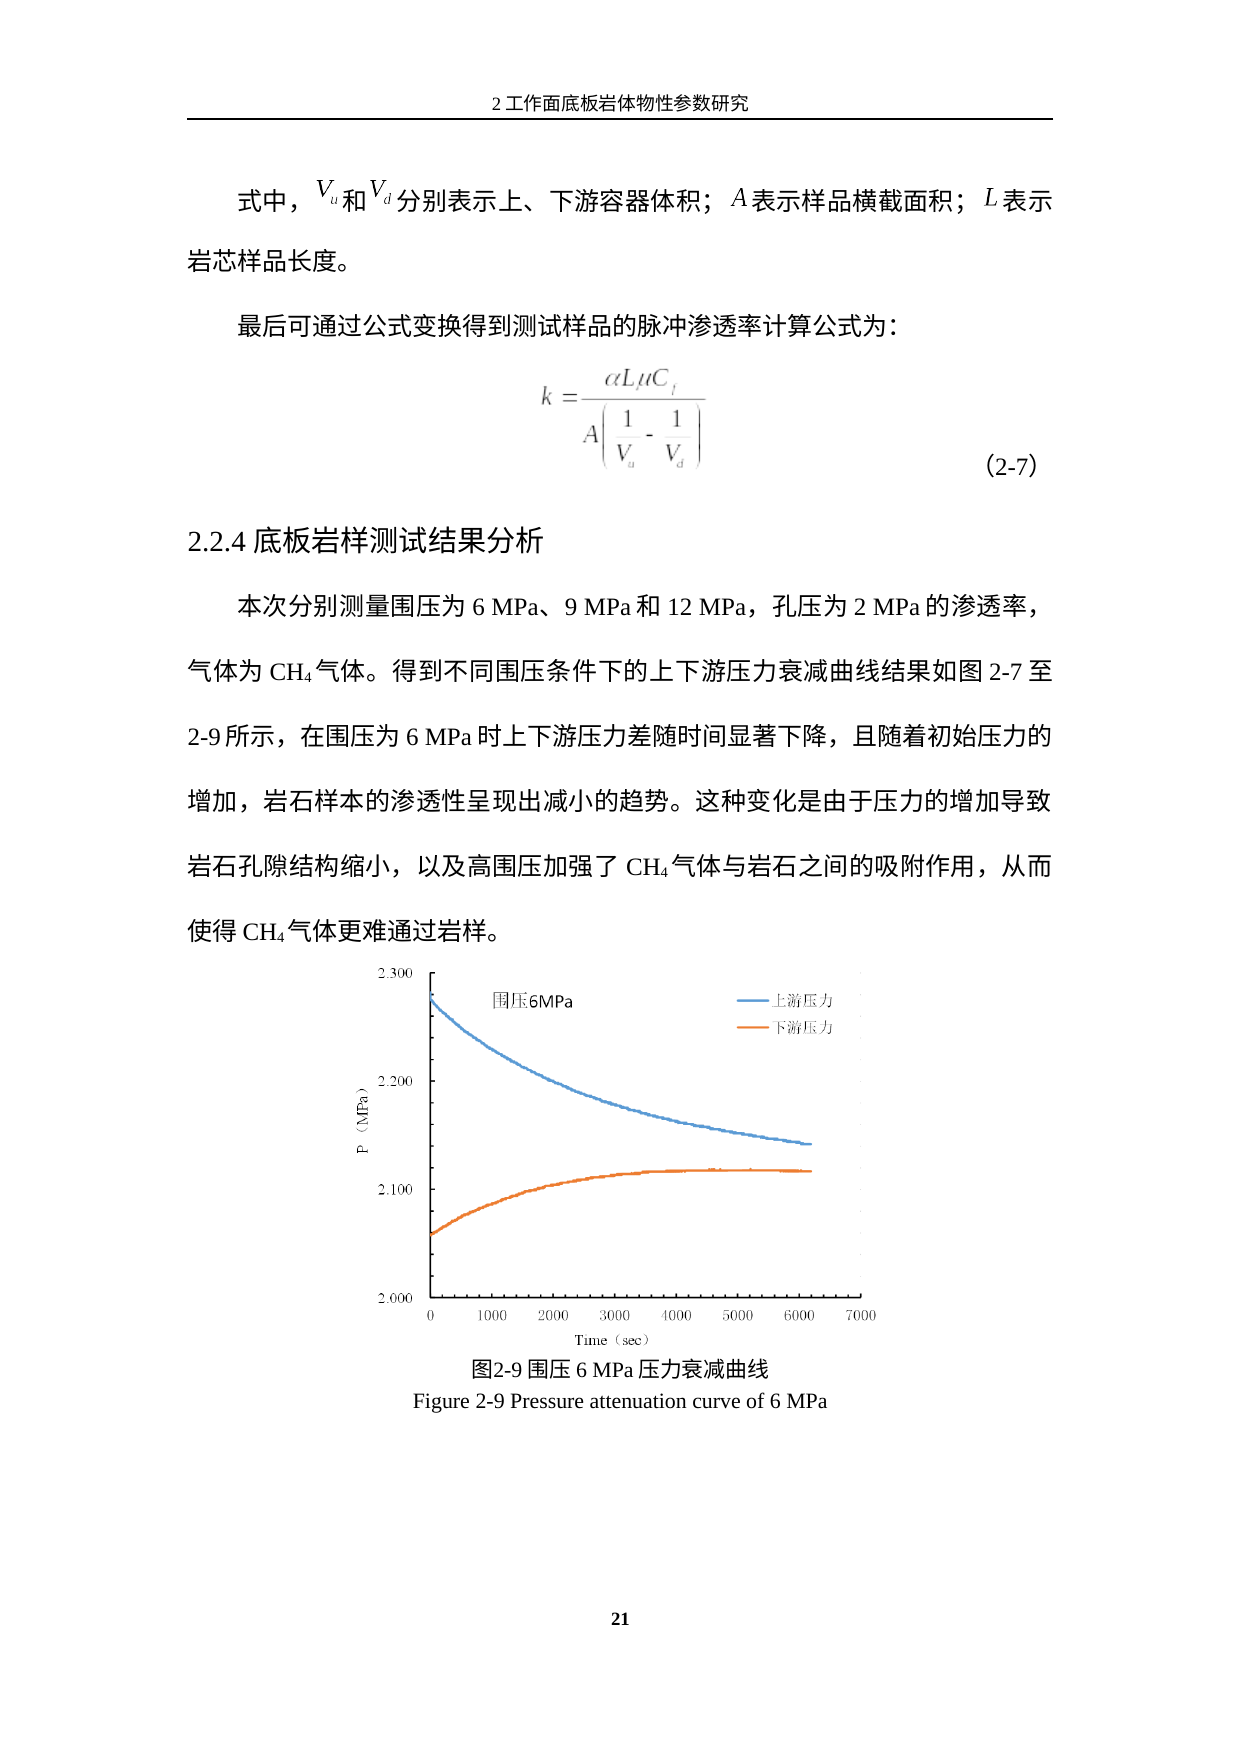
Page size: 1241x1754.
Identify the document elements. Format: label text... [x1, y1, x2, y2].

text 最后可通过公式变换得到测试样品的脉冲渗透率计算公式为： [187, 292, 1053, 357]
picture [354, 965, 886, 1348]
text 式中，和分别表示上、下游容器体积；表示样品横截面积；表示岩芯样品长度。 [187, 162, 1053, 292]
list 底板岩样测试结果分析 [187, 518, 1053, 559]
text 本次分别测量围压为6 MPa、9 MPa和12 MPa，孔压为2 MPa的渗透率，气体为CH4气体。得到不同围压条件下的上下游压力衰减曲线结果如图2-7至2-9所示，在围压为6 MPa时上下游压力差随时间显著下降，且随着初始压力的增加，岩石样本的渗透性呈现出减小的趋势。这种变化是由于压力的增加导致岩石孔隙结构缩小，以及高围压加强了CH4气体与岩石之间的吸附作用，从而使得CH4气体更难通过岩样。 [187, 572, 1053, 962]
text （2-7） [187, 357, 1053, 487]
